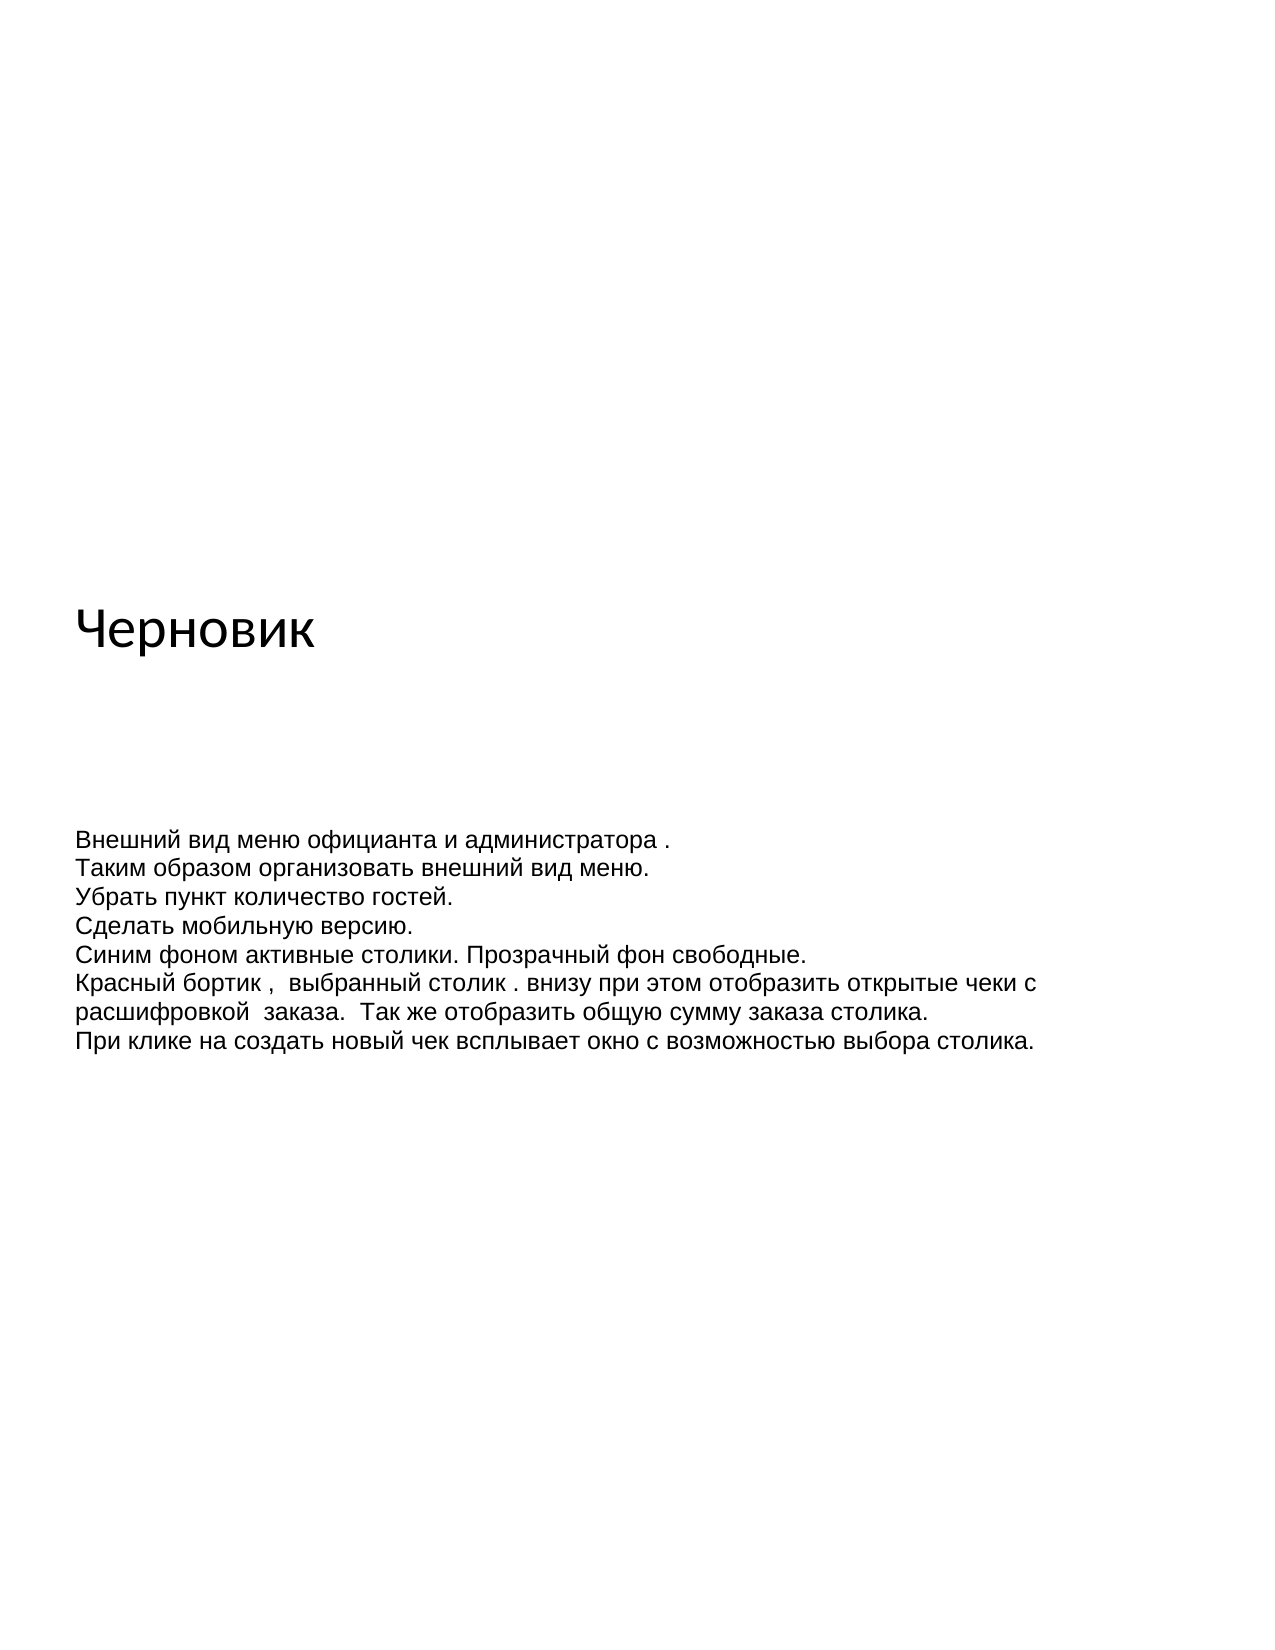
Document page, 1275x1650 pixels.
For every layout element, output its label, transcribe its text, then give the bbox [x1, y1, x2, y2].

text Таким образом организовать внешний вид меню. [75, 853, 1200, 882]
text Черновик [75, 590, 1200, 662]
text Красный бортик , выбранный столик . внизу при этом отобразить открытые чеки с расшифровкой заказа. Так же отобразить общую сумму заказа столика. [75, 968, 1200, 1026]
text При клике на создать новый чек всплывает окно с возможностью выбора столика. [75, 1026, 1200, 1054]
text Синим фоном активные столики. Прозрачный фон свободные. [75, 939, 1200, 968]
text Убрать пункт количество гостей. [75, 882, 1200, 911]
text Сделать мобильную версию. [75, 911, 1200, 939]
text Внешний вид меню официанта и администратора . [75, 824, 1200, 853]
